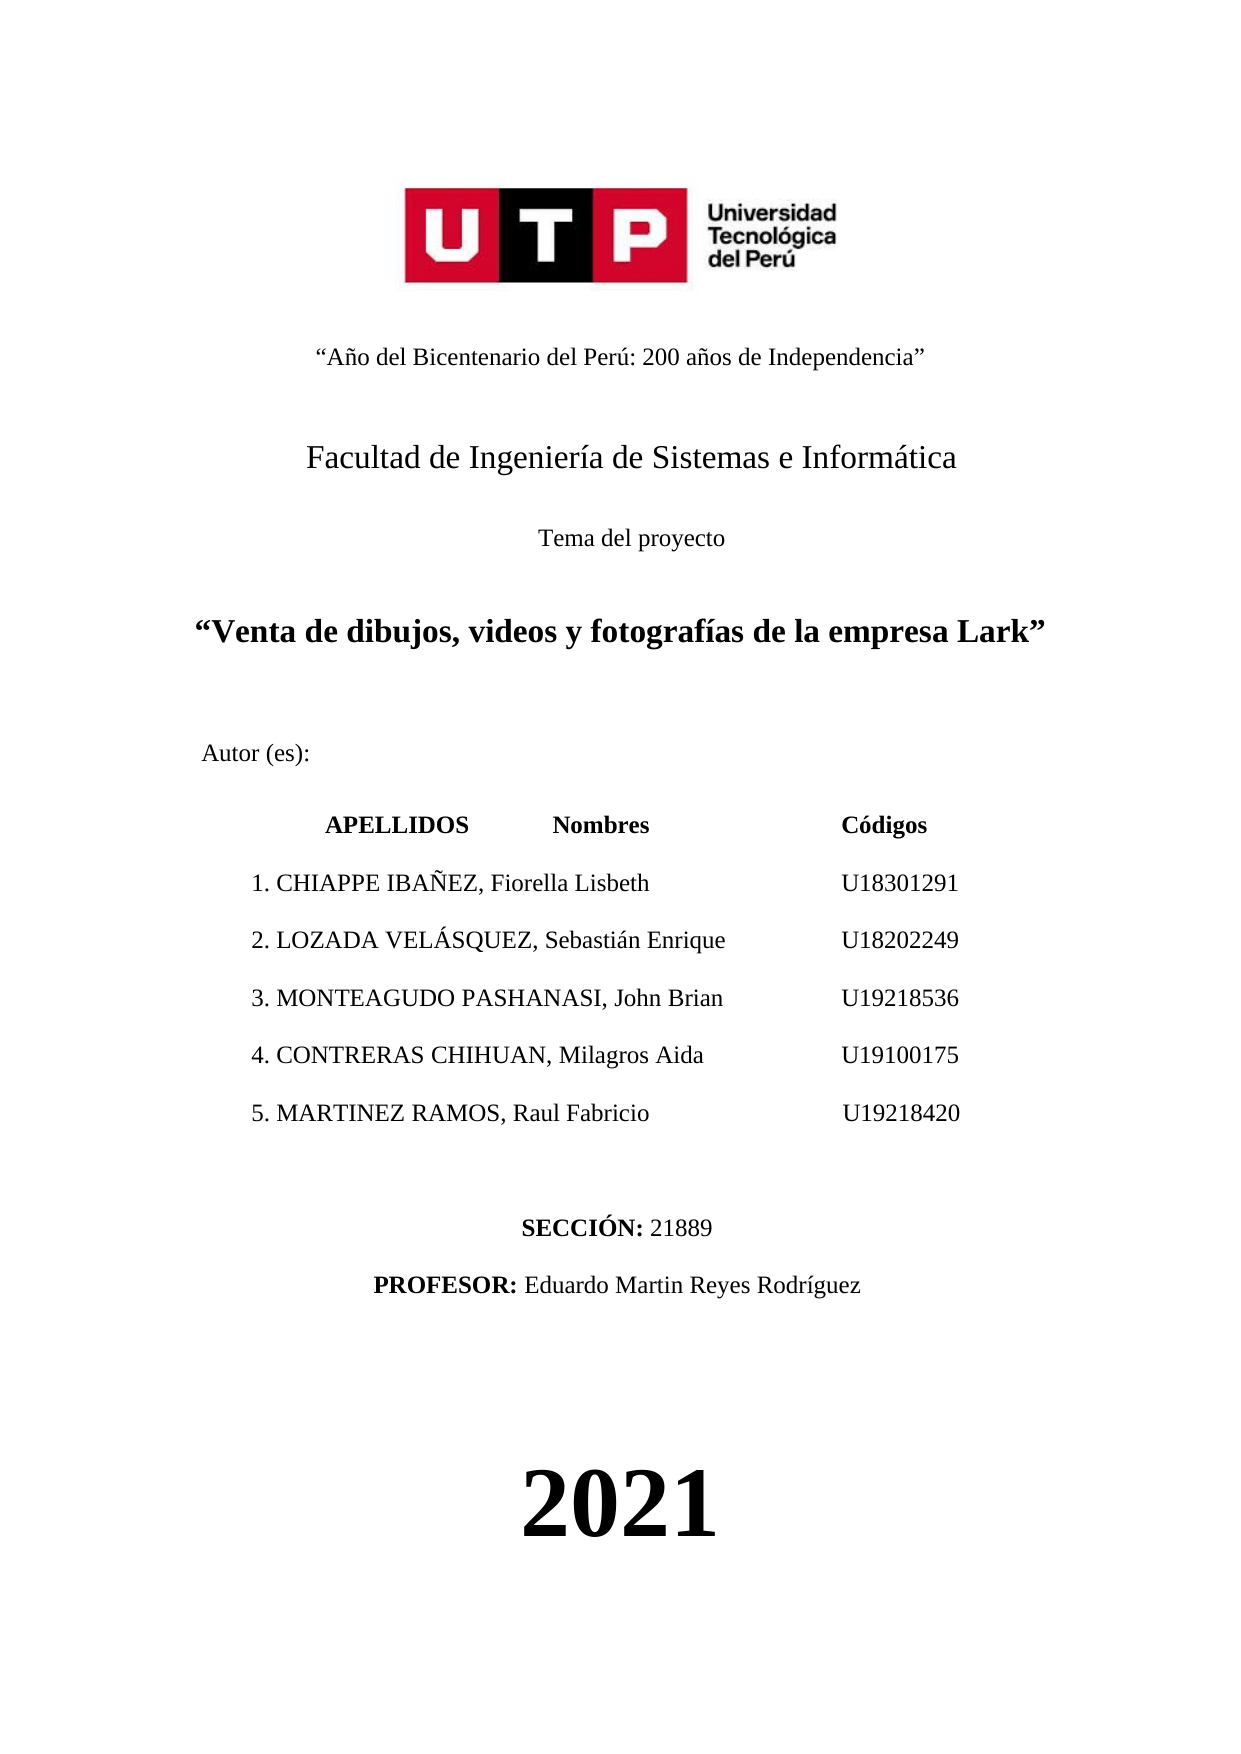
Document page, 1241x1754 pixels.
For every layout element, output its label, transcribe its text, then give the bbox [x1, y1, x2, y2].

text 3. MONTEAGUDO PASHANASI, John Brian U19218536 [177, 983, 1063, 1011]
text Tema del proyecto [201, 523, 1062, 552]
text Autor (es): [201, 738, 1063, 767]
text “Año del Bicentenario del Perú: 200 años de Independencia” [177, 342, 1063, 371]
text 2. LOZADA VELÁSQUEZ, Sebastián Enrique U18202249 [177, 925, 1063, 954]
text SECCIÓN: 21889 [177, 1213, 1063, 1241]
text 4. CONTRERAS CHIHUAN, Milagros Aida U19100175 [177, 1040, 1063, 1069]
text “Venta de dibujos, videos y fotografías de la empresa Lark” [177, 611, 1063, 650]
text 2021 [177, 1443, 1063, 1558]
text 5. MARTINEZ RAMOS, Raul Fabricio U19218420 [177, 1098, 1063, 1126]
text APELLIDOS Nombres Códigos [251, 810, 1063, 839]
text PROFESOR: Eduardo Martin Reyes Rodríguez [177, 1270, 1063, 1299]
picture [385, 147, 856, 324]
text Facultad de Ingeniería de Sistemas e Informática [200, 437, 1063, 475]
text 1. CHIAPPE IBAÑEZ, Fiorella Lisbeth U18301291 [177, 868, 1063, 896]
